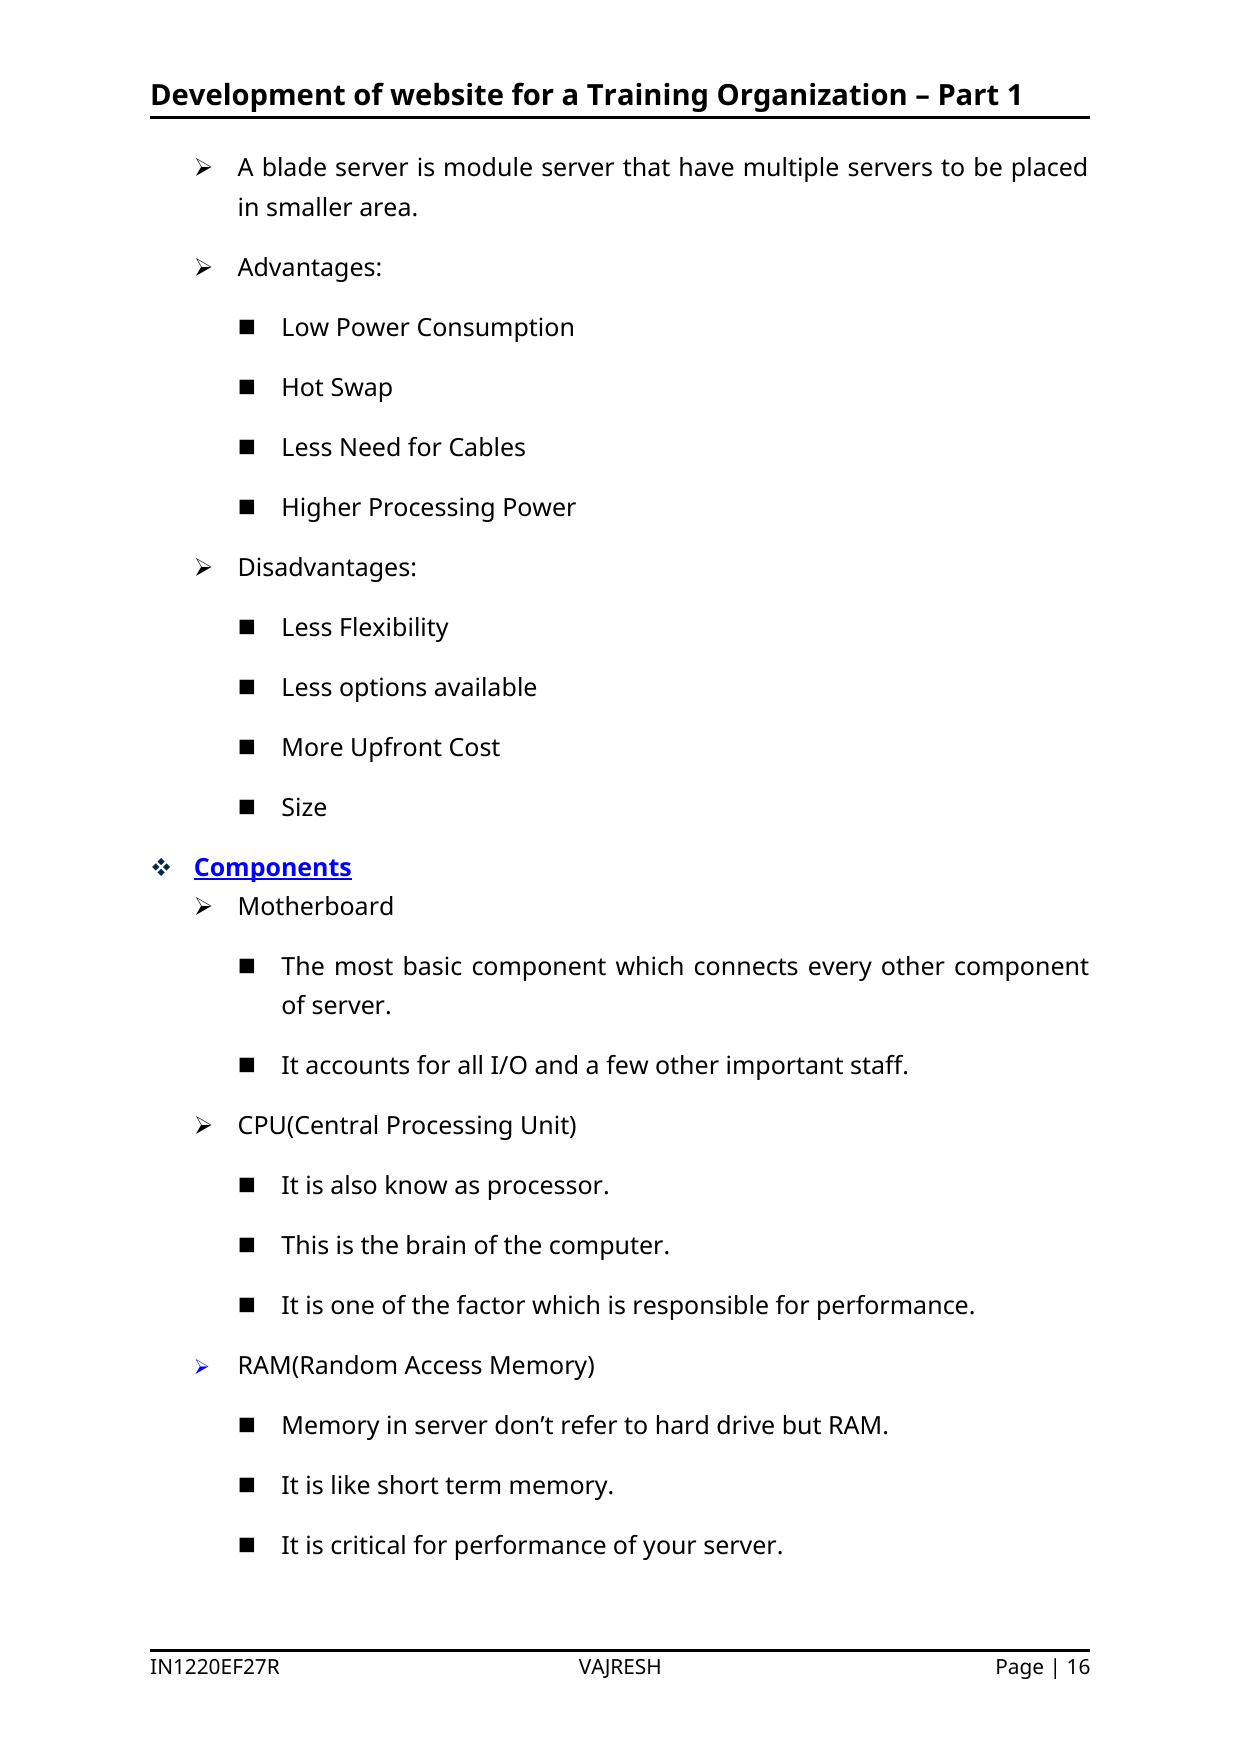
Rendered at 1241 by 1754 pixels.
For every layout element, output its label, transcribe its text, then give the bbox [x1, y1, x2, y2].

list A blade server is module server that have multiple servers to be placed in smaller area. [194, 150, 1090, 223]
list Less Flexibility [237, 609, 1090, 643]
list Less options available [237, 669, 1090, 703]
list Less Need for Cables [237, 429, 1090, 463]
list RAM(Random Access Memory) [194, 1347, 1090, 1382]
list The most basic component which connects every other component of server. [237, 948, 1090, 1022]
list It is critical for performance of your server. [237, 1527, 1090, 1562]
list Memory in server don’t refer to hard drive but RAM. [237, 1407, 1090, 1442]
list Size [237, 789, 1090, 823]
subtitle Components [150, 849, 1090, 883]
list This is the brain of the computer. [237, 1227, 1090, 1262]
list Hot Swap [237, 369, 1090, 403]
list Disadvantages: [194, 549, 1090, 583]
list It is like short term memory. [237, 1467, 1090, 1502]
list It is one of the factor which is responsible for performance. [237, 1287, 1090, 1322]
list More Upfront Cost [237, 729, 1090, 763]
list Low Power Consumption [237, 309, 1090, 343]
list Higher Processing Power [237, 489, 1090, 523]
list CPU(Central Processing Unit) [194, 1107, 1090, 1142]
list It is also know as processor. [237, 1167, 1090, 1202]
list Advantages: [194, 249, 1090, 283]
list Motherboard [194, 888, 1090, 922]
list It accounts for all I/O and a few other important staff. [237, 1047, 1090, 1082]
